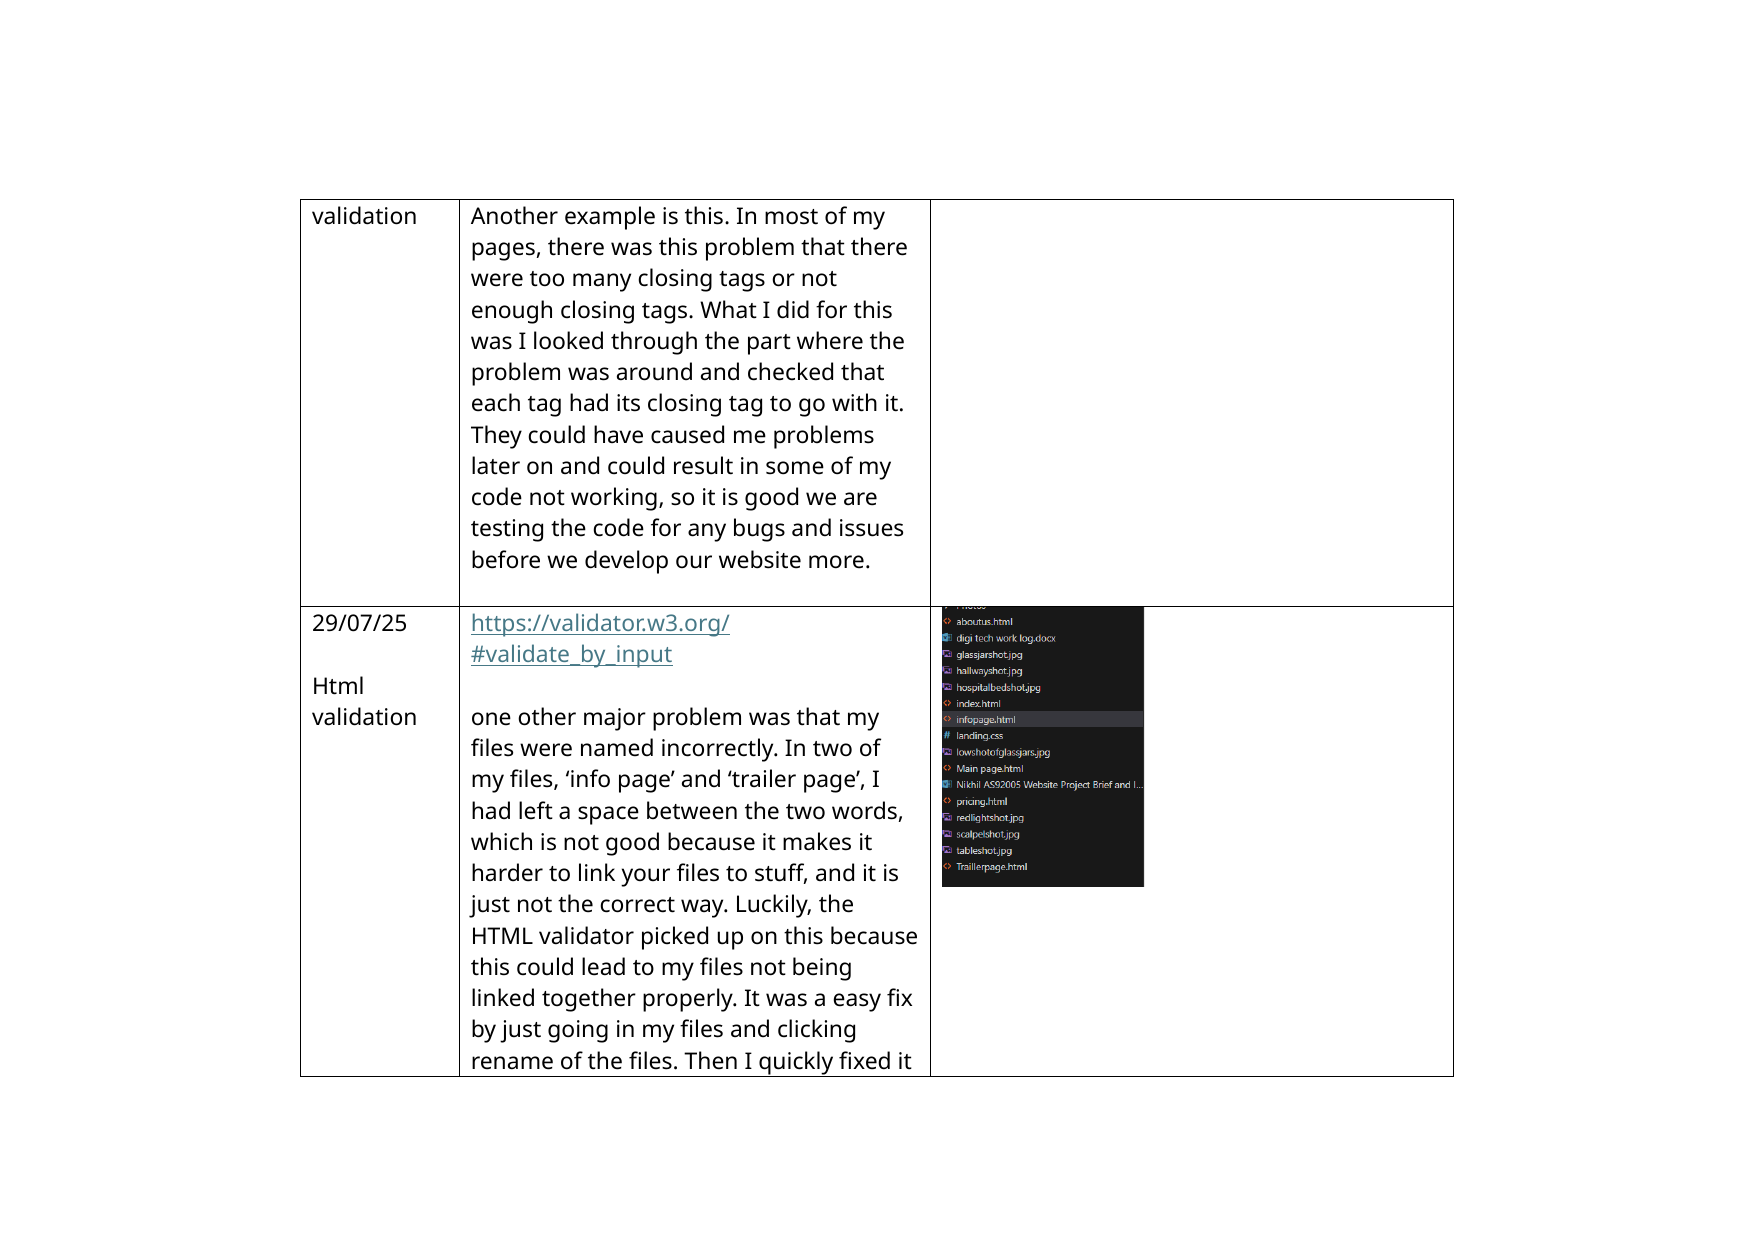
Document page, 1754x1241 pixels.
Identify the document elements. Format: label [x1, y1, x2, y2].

table_cell [931, 200, 1453, 606]
table_cell [460, 200, 930, 606]
table_cell [301, 607, 459, 1076]
table_cell [460, 607, 930, 1076]
table_cell [931, 607, 1453, 1076]
picture [942, 607, 1145, 887]
table_cell [301, 200, 459, 606]
